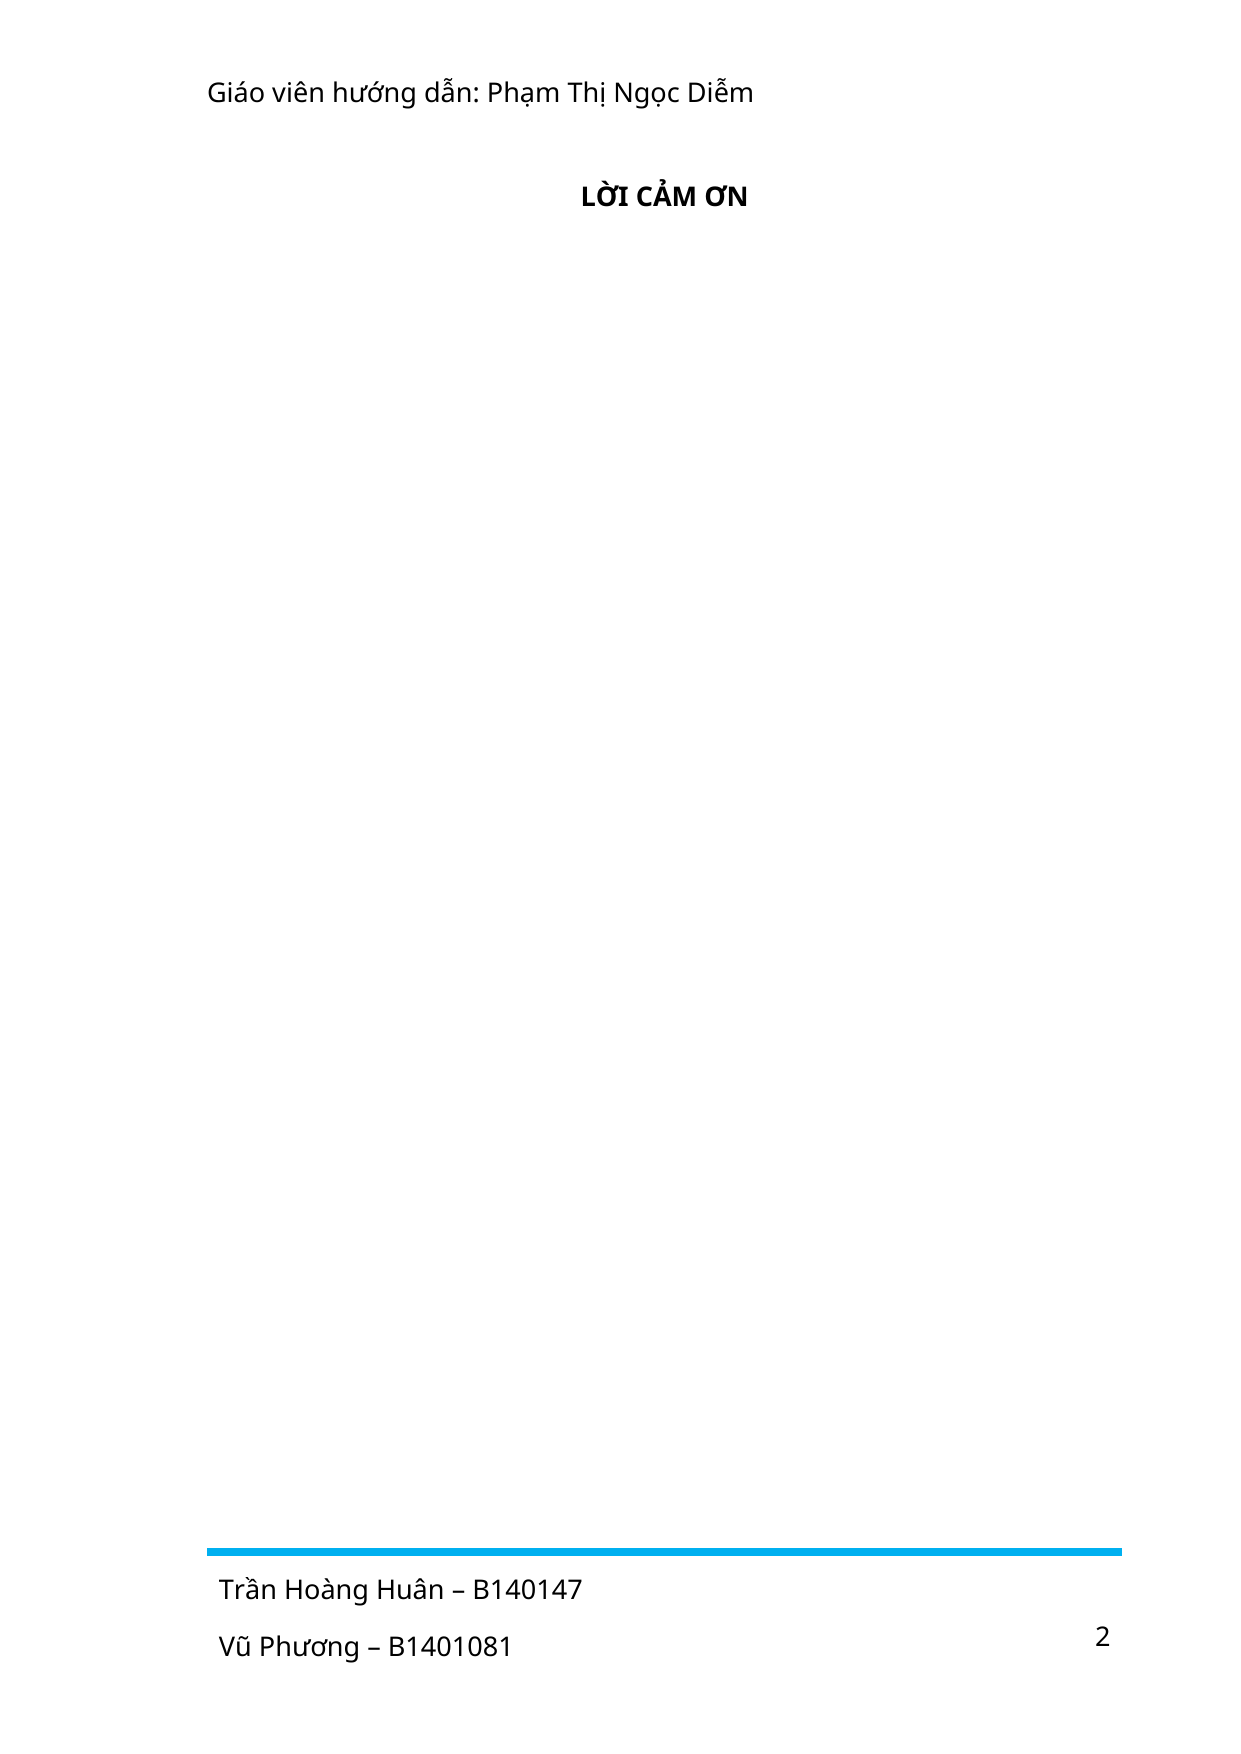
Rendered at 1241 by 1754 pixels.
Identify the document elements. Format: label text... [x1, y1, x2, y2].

text LỜI CẢM ƠN [207, 177, 1122, 214]
